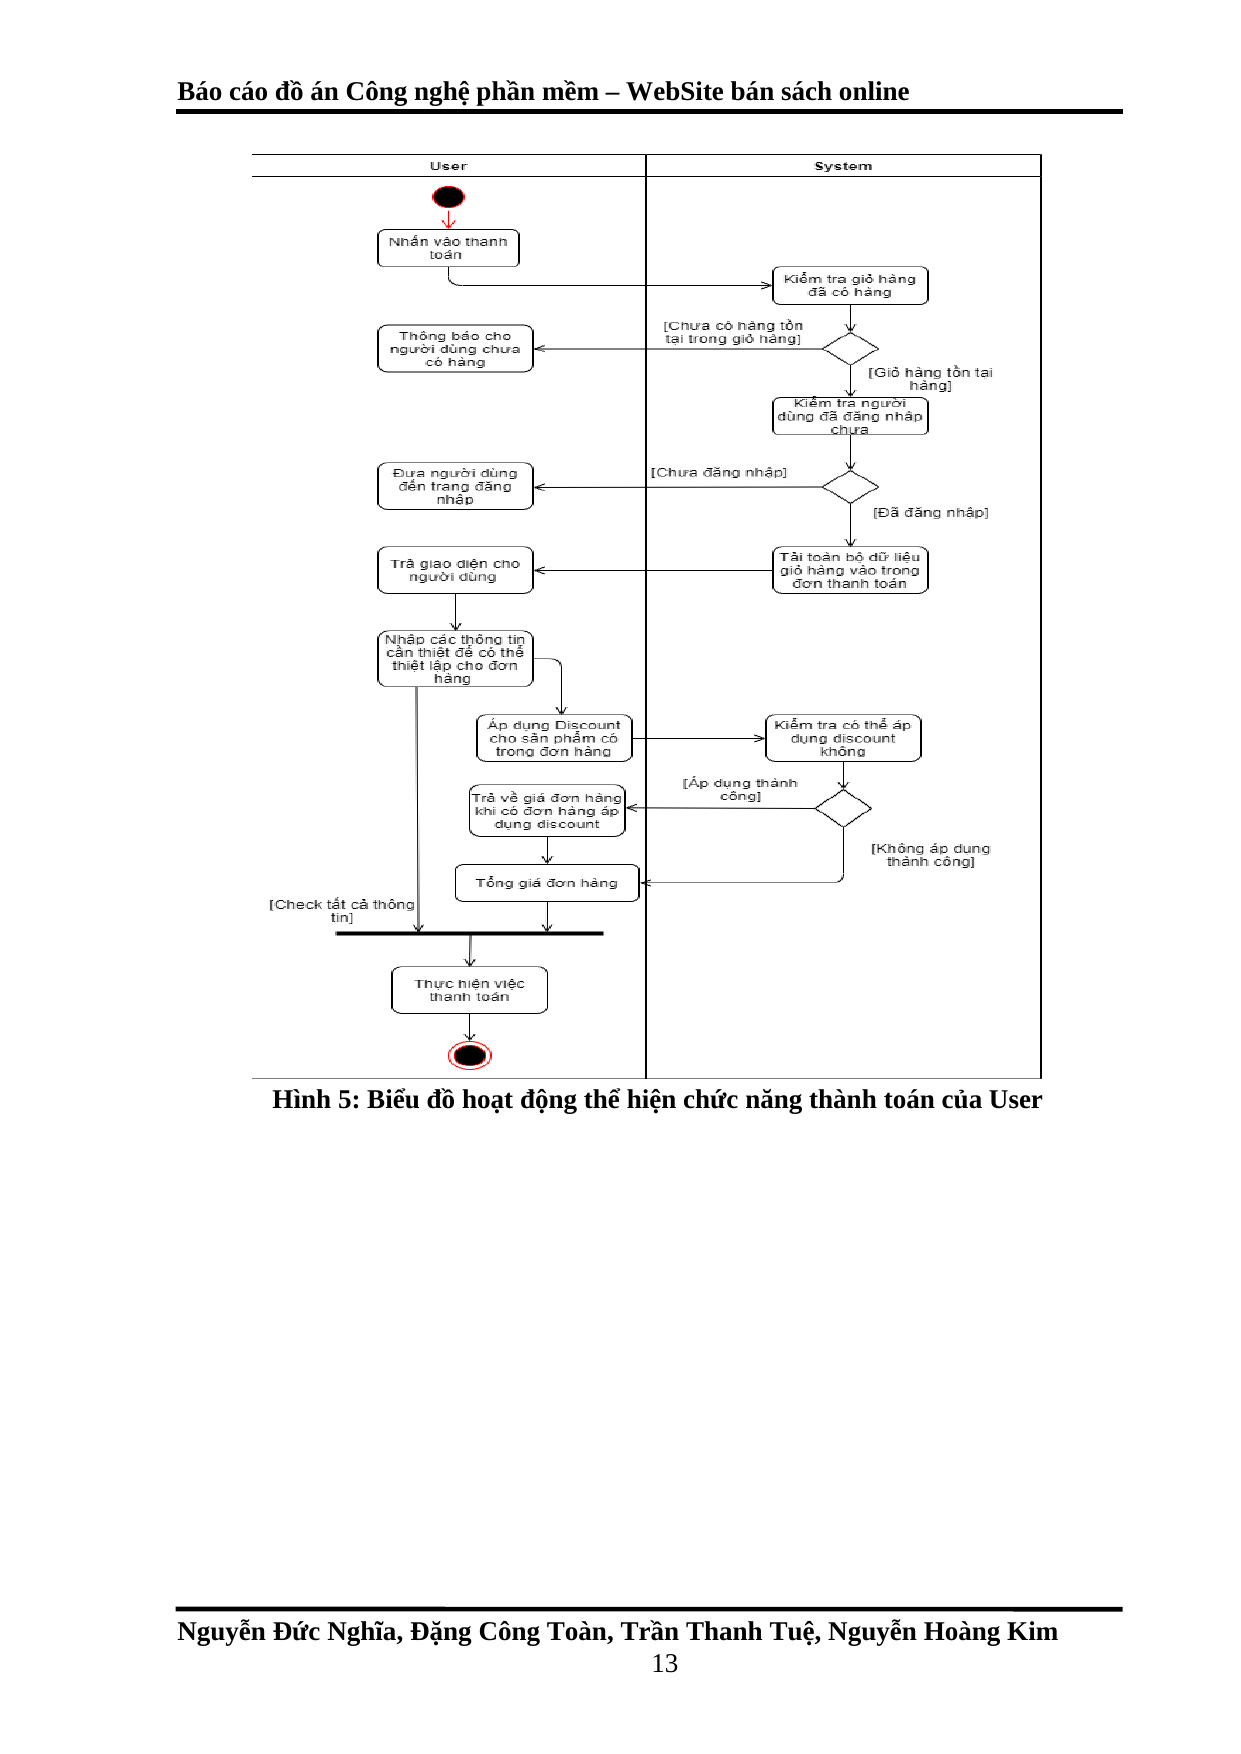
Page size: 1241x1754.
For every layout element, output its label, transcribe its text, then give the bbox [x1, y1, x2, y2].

picture [252, 154, 1042, 1079]
text Hình 5: Biểu đồ hoạt động thể hiện chức năng thành toán của User [177, 1083, 1122, 1114]
